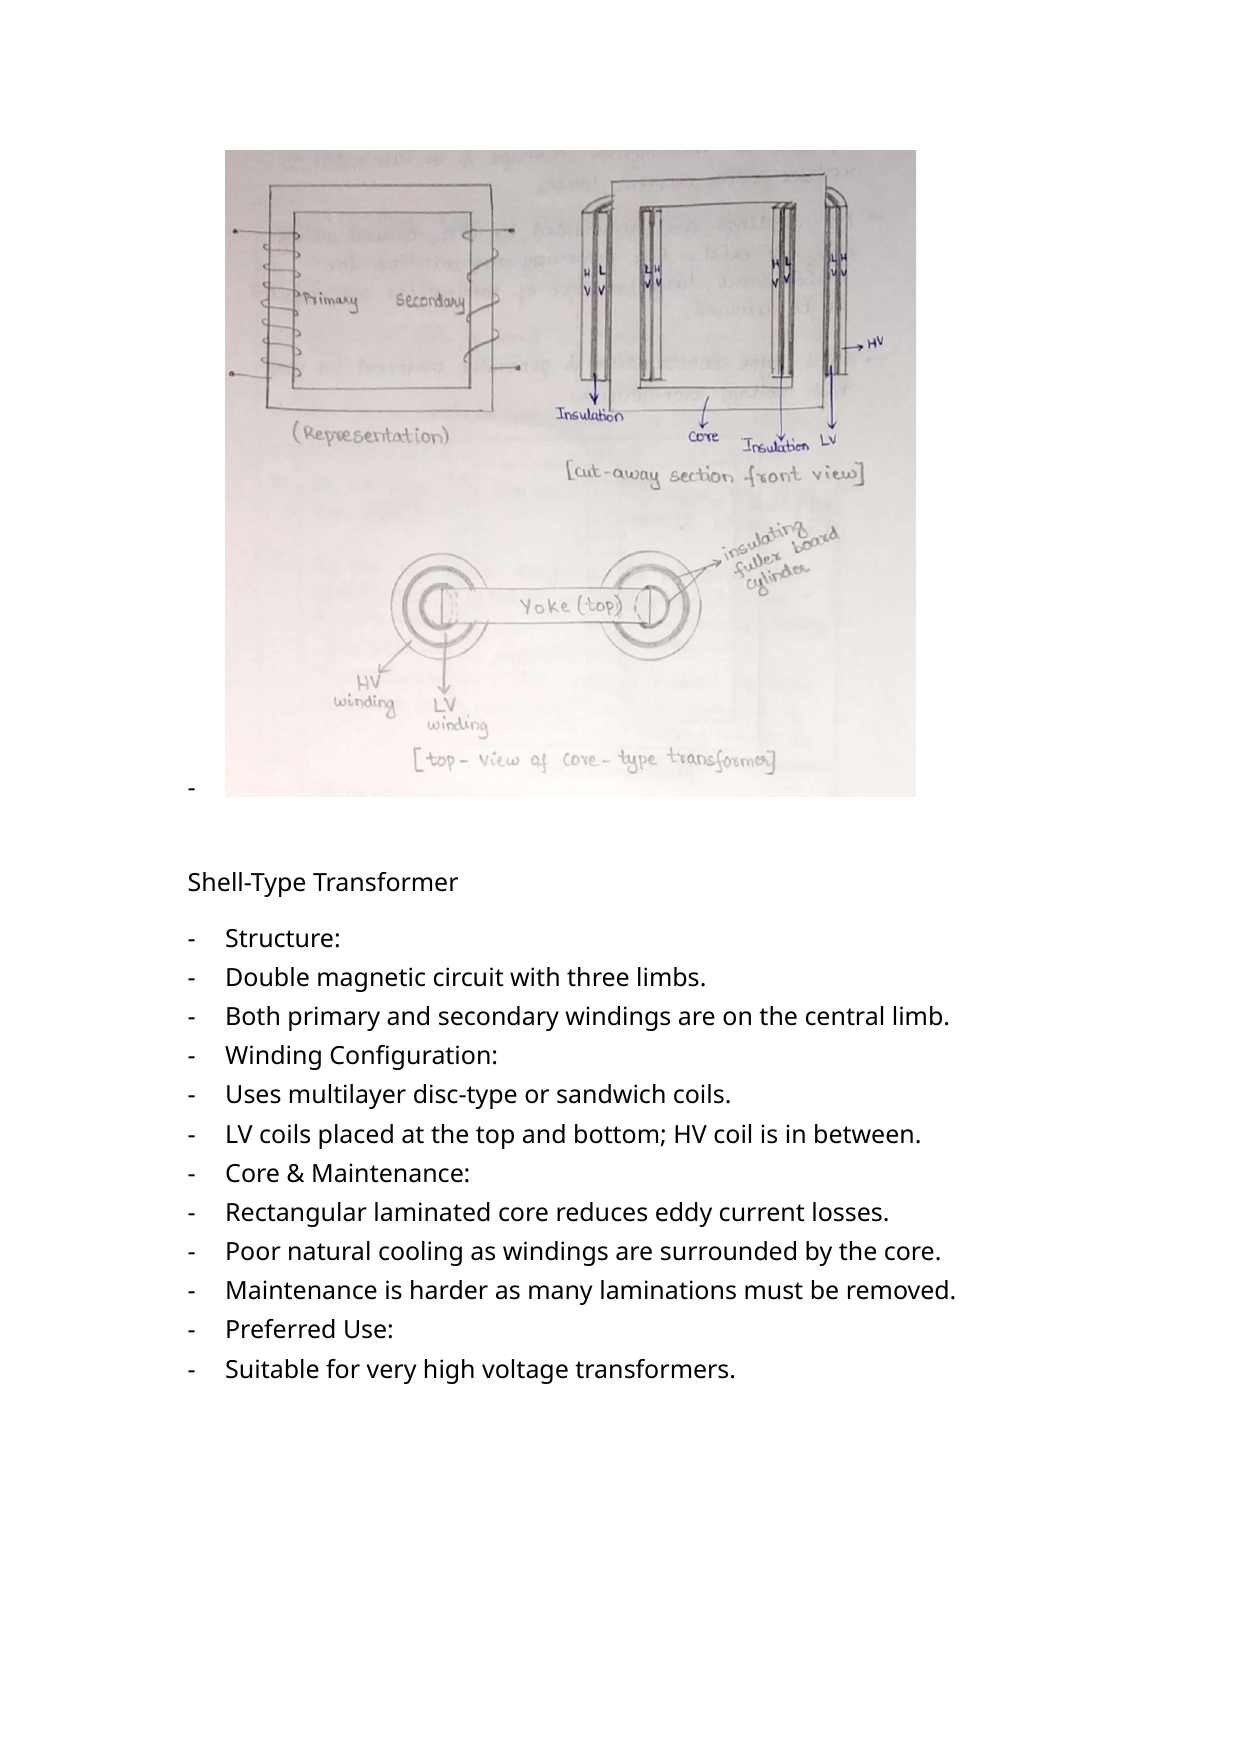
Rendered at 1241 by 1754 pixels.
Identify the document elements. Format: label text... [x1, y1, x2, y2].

list Core & Maintenance: [187, 1156, 1090, 1189]
list Maintenance is harder as many laminations must be removed. [187, 1273, 1090, 1307]
list Uses multilayer disc-type or sandwich coils. [187, 1077, 1090, 1111]
picture [225, 150, 917, 797]
text Shell-Type Transformer [150, 865, 1090, 899]
list Suitable for very high voltage transformers. [187, 1351, 1090, 1385]
list Preferred Use: [187, 1312, 1090, 1346]
list Rectangular laminated core reduces eddy current losses. [187, 1195, 1090, 1229]
list Both primary and secondary windings are on the central limb. [187, 999, 1090, 1033]
list Winding Configuration: [187, 1038, 1090, 1072]
list Double magnetic circuit with three limbs. [187, 960, 1090, 994]
list Structure: [187, 921, 1090, 954]
list Poor natural cooling as windings are surrounded by the core. [187, 1234, 1090, 1268]
list LV coils placed at the top and bottom; HV coil is in between. [187, 1116, 1090, 1150]
